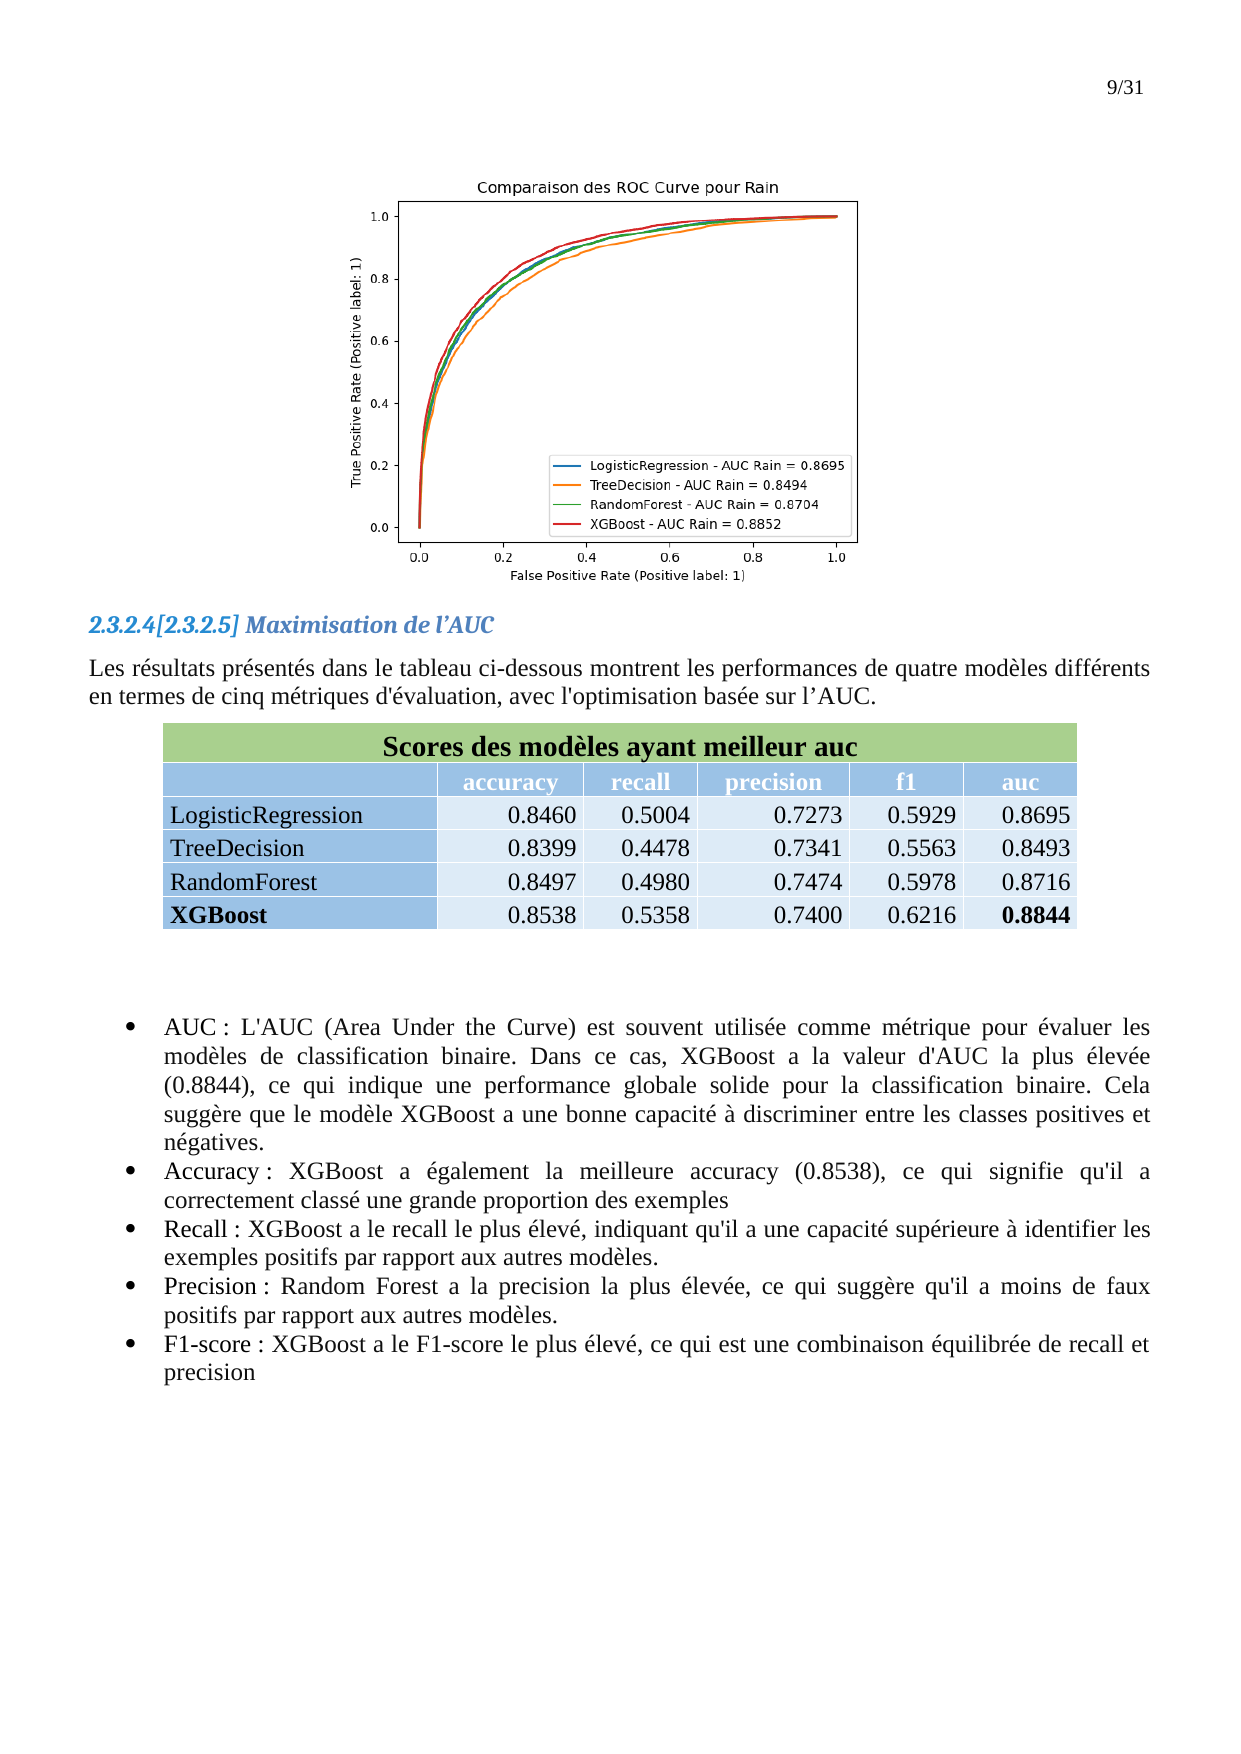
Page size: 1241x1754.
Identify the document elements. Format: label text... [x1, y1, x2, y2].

table_cell [163, 763, 437, 796]
table_cell LogisticRegression [163, 797, 437, 829]
table_cell 0.6216 [850, 897, 963, 929]
list AUC : L'AUC (Area Under the Curve) est souvent utilisée comme métrique pour évaluer les modèles de classification binaire. Dans ce cas, XGBoost a la valeur d'AUC la plus élevée (0.8844), ce qui indique une performance globale solide pour la classification binaire. Cela suggère que le modèle XGBoost a une bonne capacité à discriminer entre les classes positives et négatives. [126, 1012, 1152, 1156]
table_cell 0.8695 [964, 797, 1077, 829]
table_cell 0.7273 [698, 797, 849, 829]
table_cell 0.4980 [584, 863, 697, 896]
table_cell 0.5004 [584, 797, 697, 829]
list Precision : Random Forest a la precision la plus élevée, ce qui suggère qu'il a moins de faux positifs par rapport aux autres modèles. [126, 1271, 1152, 1329]
table_cell 0.8399 [438, 830, 583, 862]
table_cell TreeDecision [163, 830, 437, 862]
table_cell 0.7400 [698, 897, 849, 929]
list F1-score : XGBoost a le F1-score le plus élevé, ce qui est une combinaison équilibrée de recall et precision [126, 1329, 1152, 1386]
table_cell 0.8460 [438, 797, 583, 829]
table_cell RandomForest [163, 863, 437, 896]
table_cell auc [964, 763, 1077, 796]
table_cell 0.8493 [964, 830, 1077, 862]
table_cell f1 [850, 763, 963, 796]
table_cell 0.5563 [850, 830, 963, 862]
table_cell 0.7341 [698, 830, 849, 862]
table_cell 0.8716 [964, 863, 1077, 896]
text Les résultats présentés dans le tableau ci-dessous montrent les performances de quatre modèles différents en termes de cinq métriques d'évaluation, avec l'optimisation basée sur l’AUC. [89, 653, 1152, 710]
list Recall : XGBoost a le recall le plus élevé, indiquant qu'il a une capacité supérieure à identifier les exemples positifs par rapport aux autres modèles. [126, 1214, 1152, 1271]
table_cell 0.5978 [850, 863, 963, 896]
table_cell 0.8538 [438, 897, 583, 929]
table_header Scores des modèles ayant meilleur auc [163, 723, 1077, 762]
table_cell accuracy [438, 763, 583, 796]
table_cell recall [584, 763, 697, 796]
table_cell 0.8844 [964, 897, 1077, 929]
list Accuracy : XGBoost a également la meilleure accuracy (0.8538), ce qui signifie qu'il a correctement classé une grande proportion des exemples [126, 1156, 1152, 1214]
table_cell 0.7474 [698, 863, 849, 896]
table_cell 0.8497 [438, 863, 583, 896]
table_cell 0.5929 [850, 797, 963, 829]
subtitle Maximisation de l’AUC [89, 611, 1152, 640]
table_cell precision [698, 763, 849, 796]
table_cell 0.4478 [584, 830, 697, 862]
table_cell XGBoost [163, 897, 437, 929]
picture [325, 147, 916, 591]
table_cell 0.5358 [584, 897, 697, 929]
